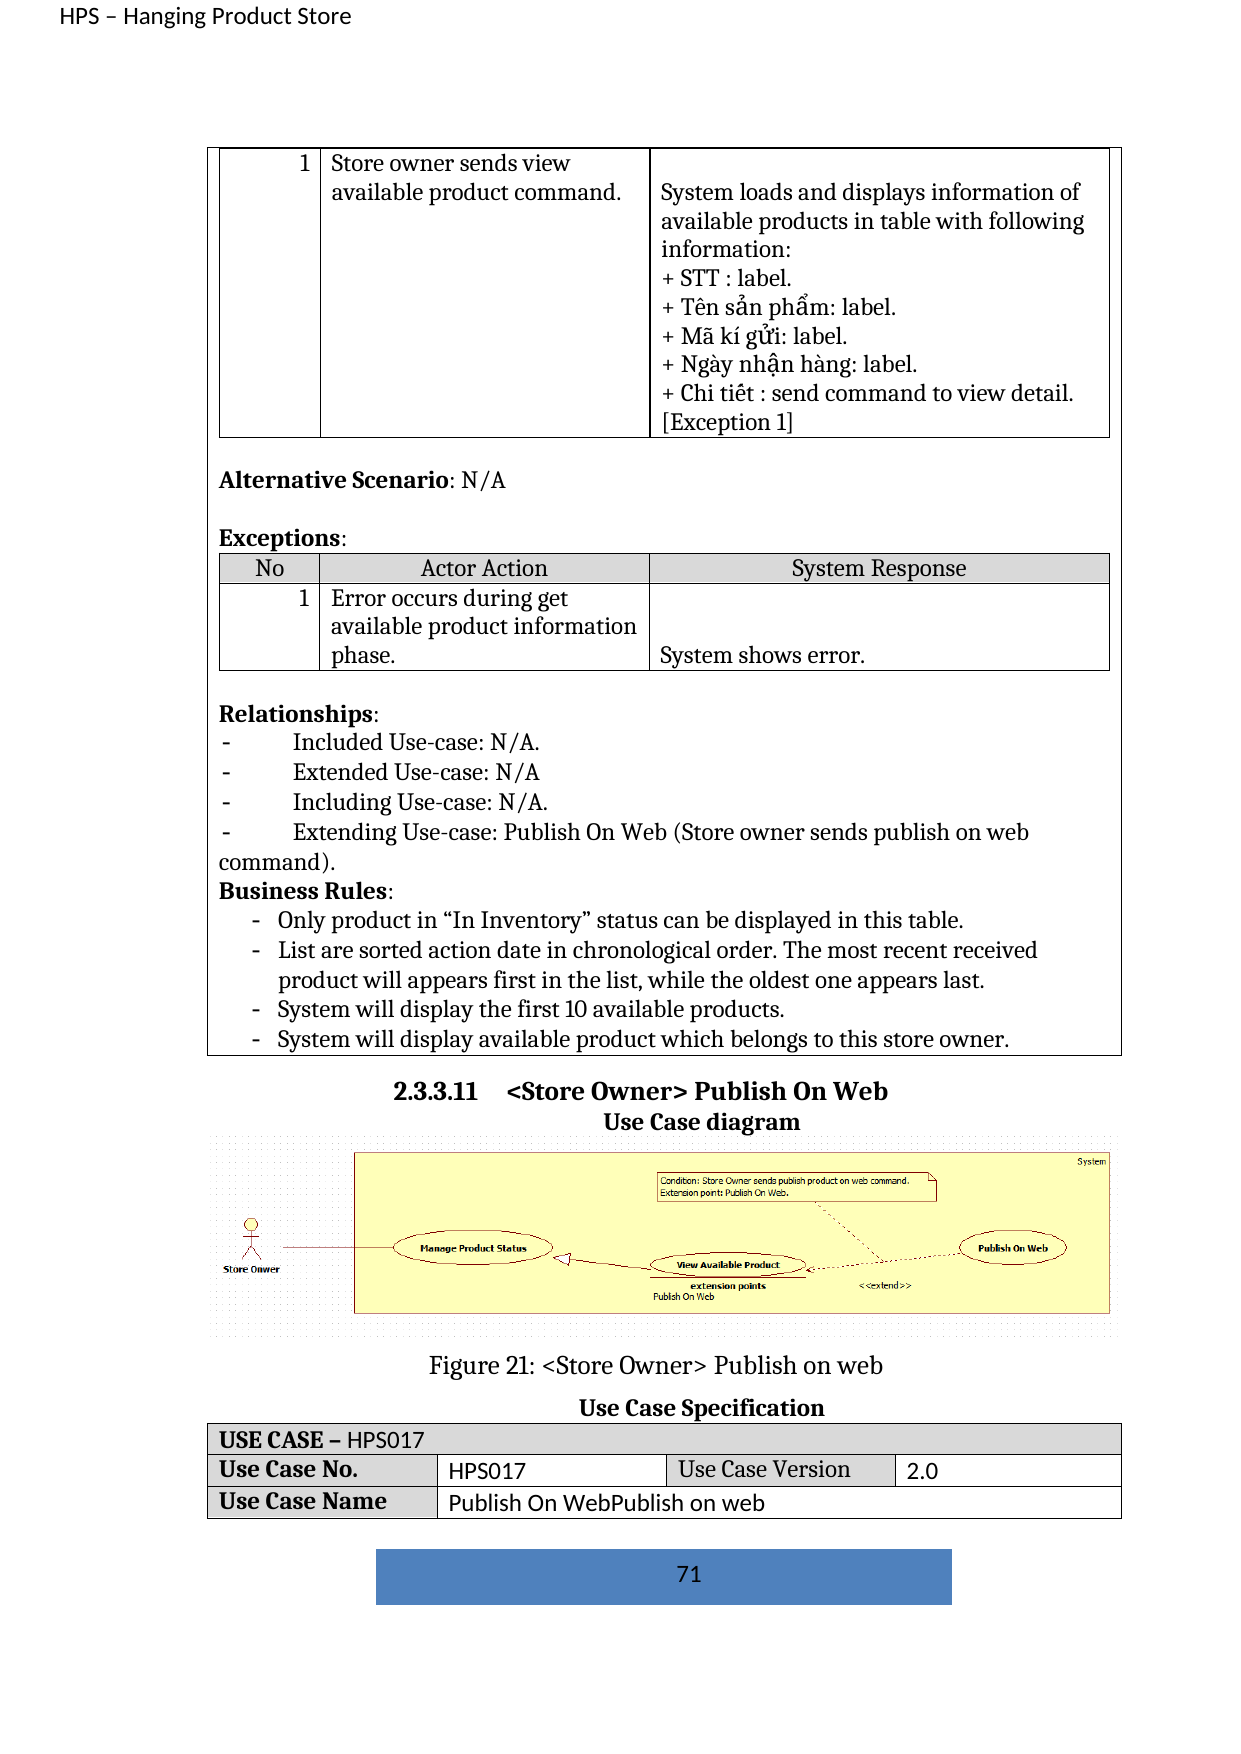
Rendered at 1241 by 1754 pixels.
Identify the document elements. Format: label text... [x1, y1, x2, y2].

table_cell Use Case Version [667, 1455, 895, 1486]
table_cell [438, 1487, 1121, 1517]
subtitle <Store Owner> Publish On Web [393, 1076, 1122, 1107]
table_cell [208, 148, 1121, 1054]
list Use Case diagram [282, 1107, 1122, 1136]
table_header USE CASE – [208, 1424, 1121, 1454]
table_cell Use Case No. [208, 1455, 437, 1486]
list Use Case Specification [282, 1394, 1122, 1423]
picture [207, 1136, 1122, 1338]
table_cell Use Case Name [208, 1487, 437, 1517]
